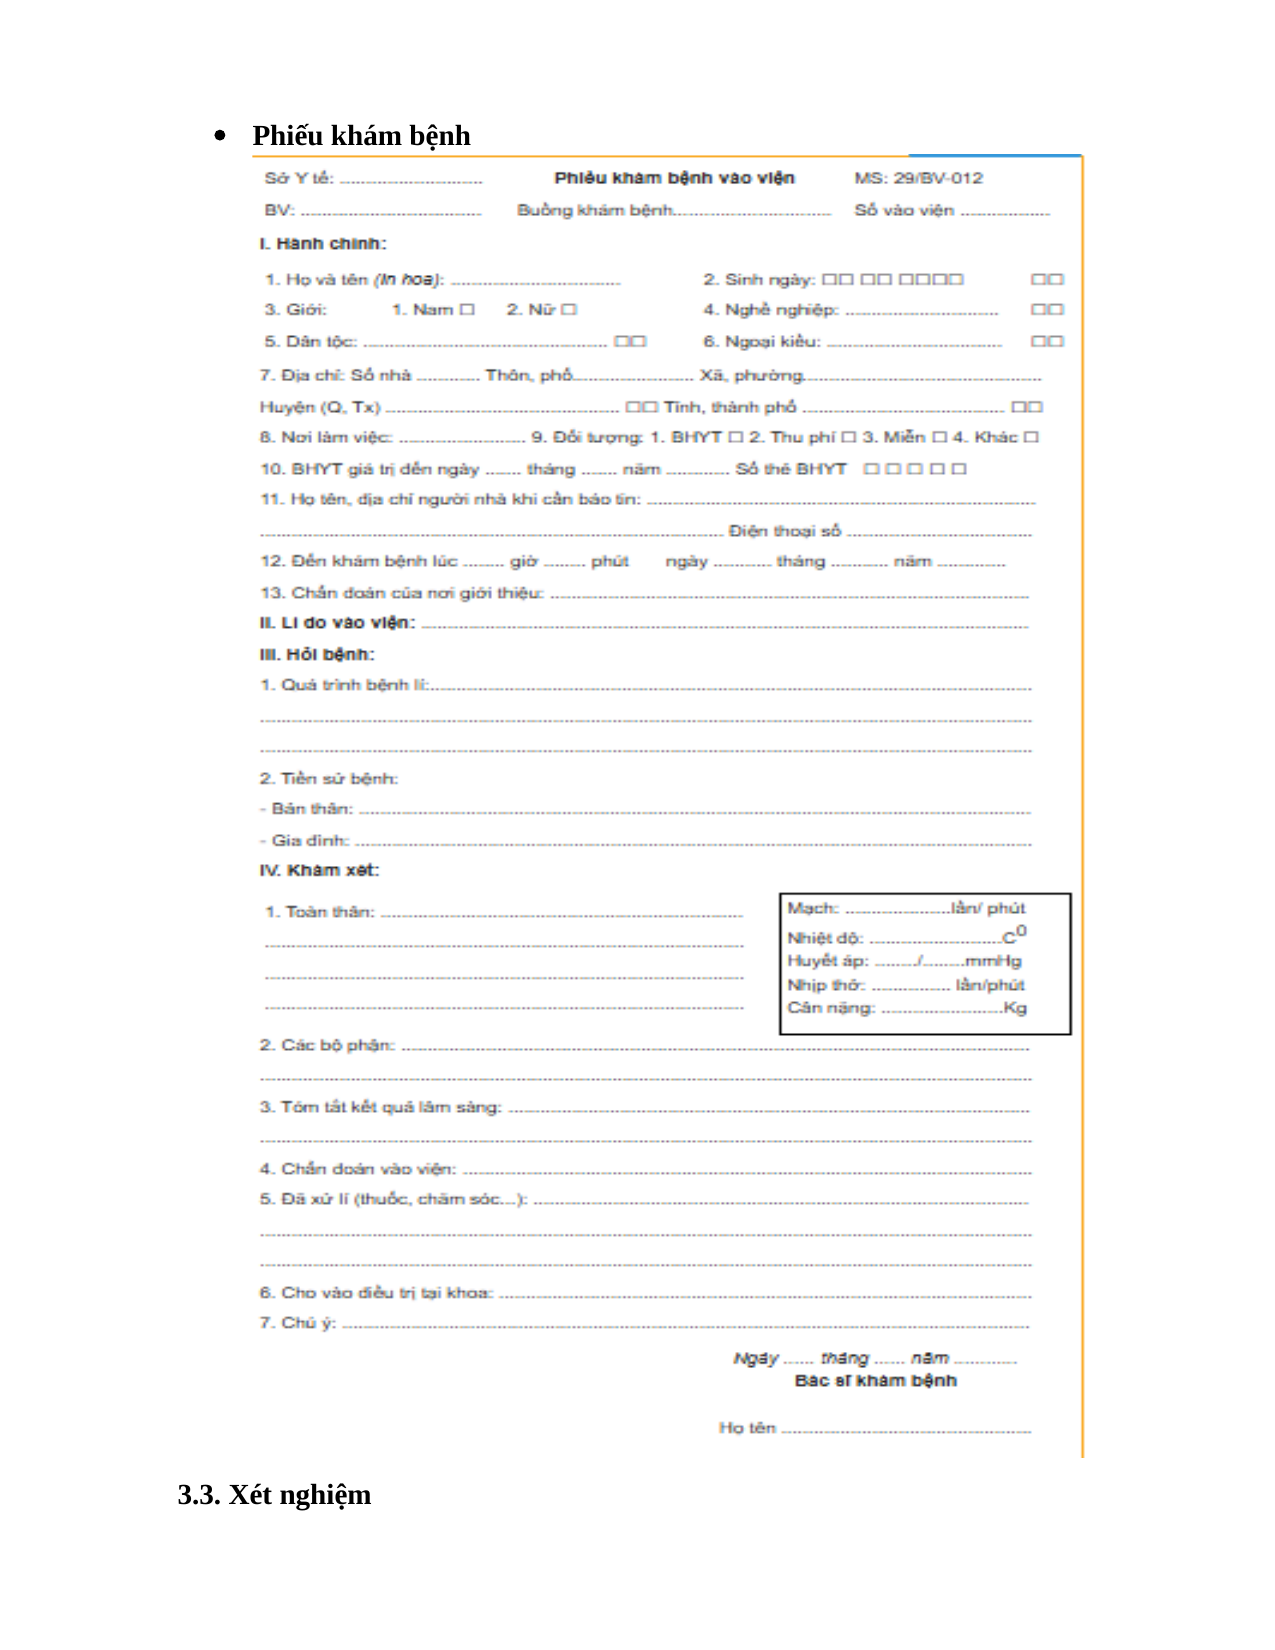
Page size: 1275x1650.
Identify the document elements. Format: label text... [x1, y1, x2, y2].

list Phiếu khám bệnh [215, 118, 1157, 152]
picture [252, 154, 1087, 1458]
text 3.3. Xét nghiệm [177, 1477, 1157, 1511]
